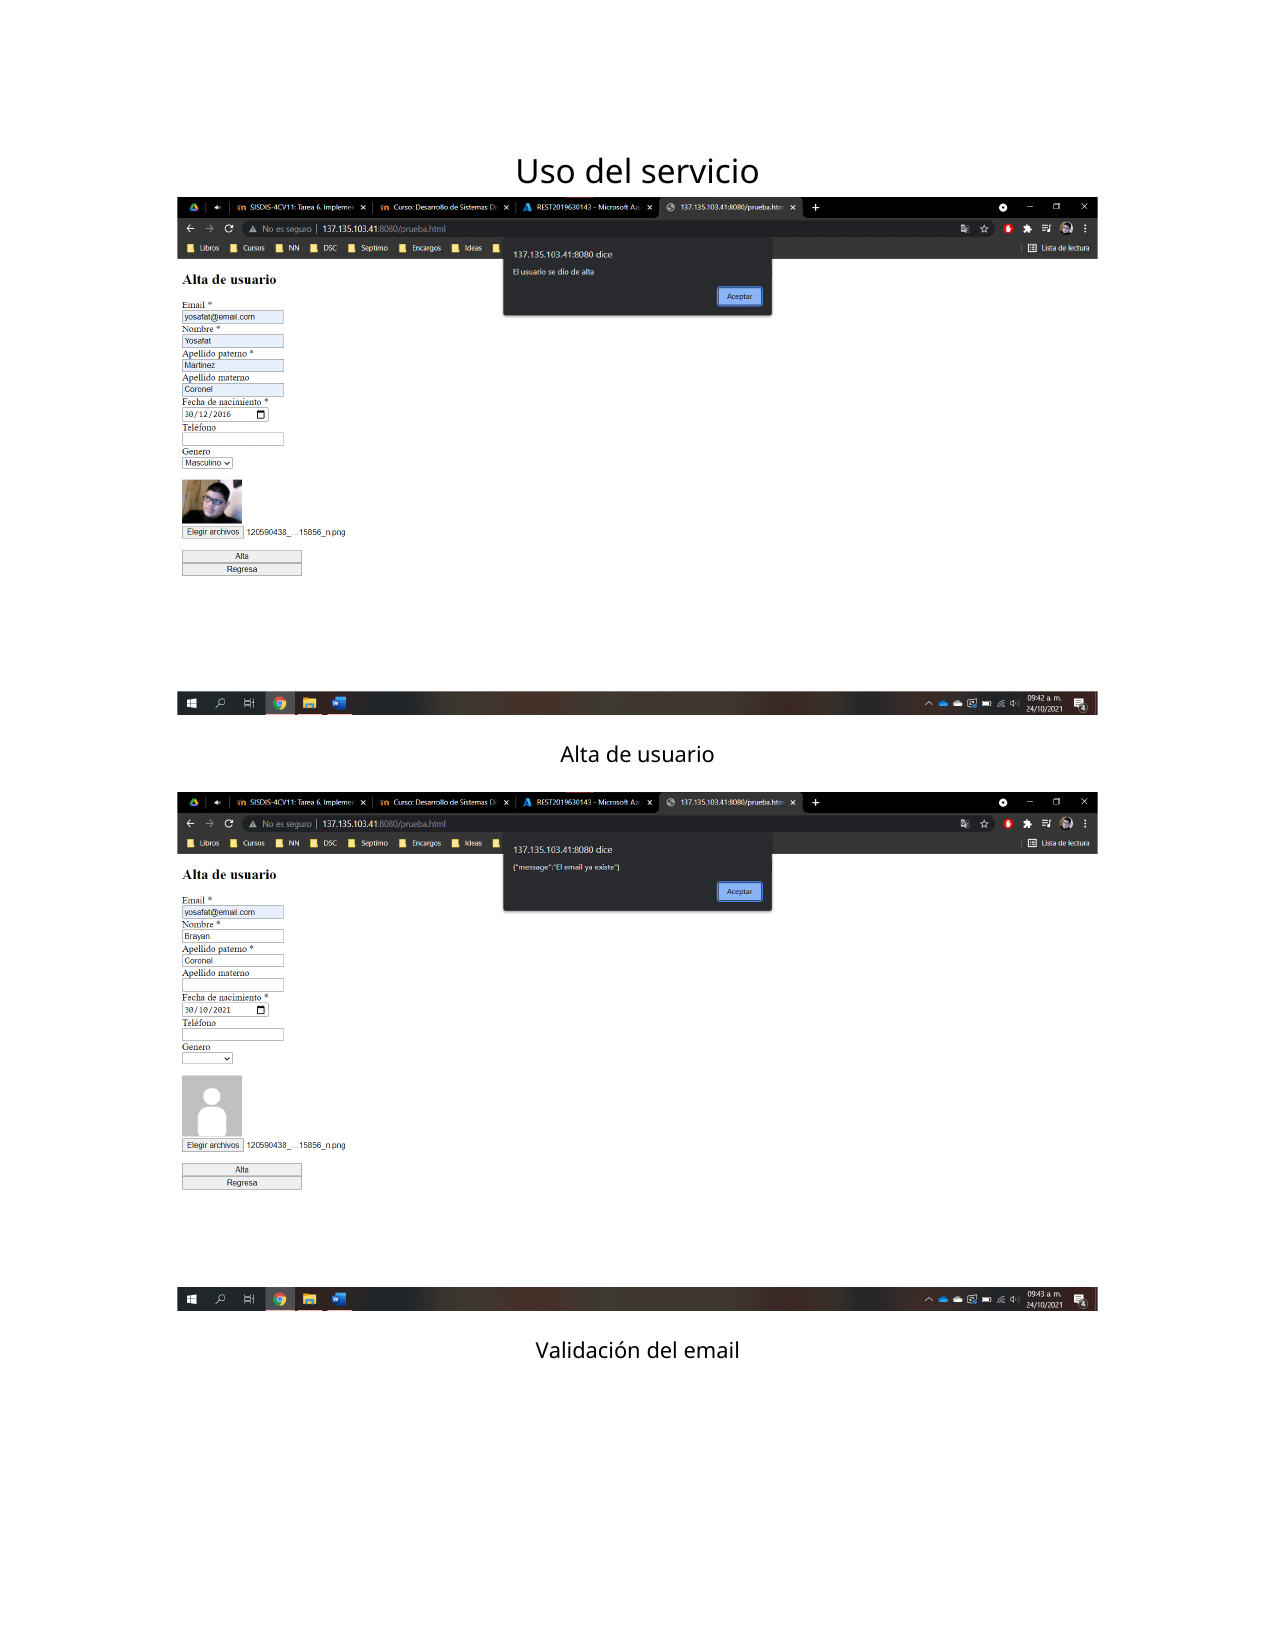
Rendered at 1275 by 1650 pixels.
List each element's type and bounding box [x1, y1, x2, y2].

picture [177, 197, 1098, 715]
picture [177, 792, 1098, 1311]
